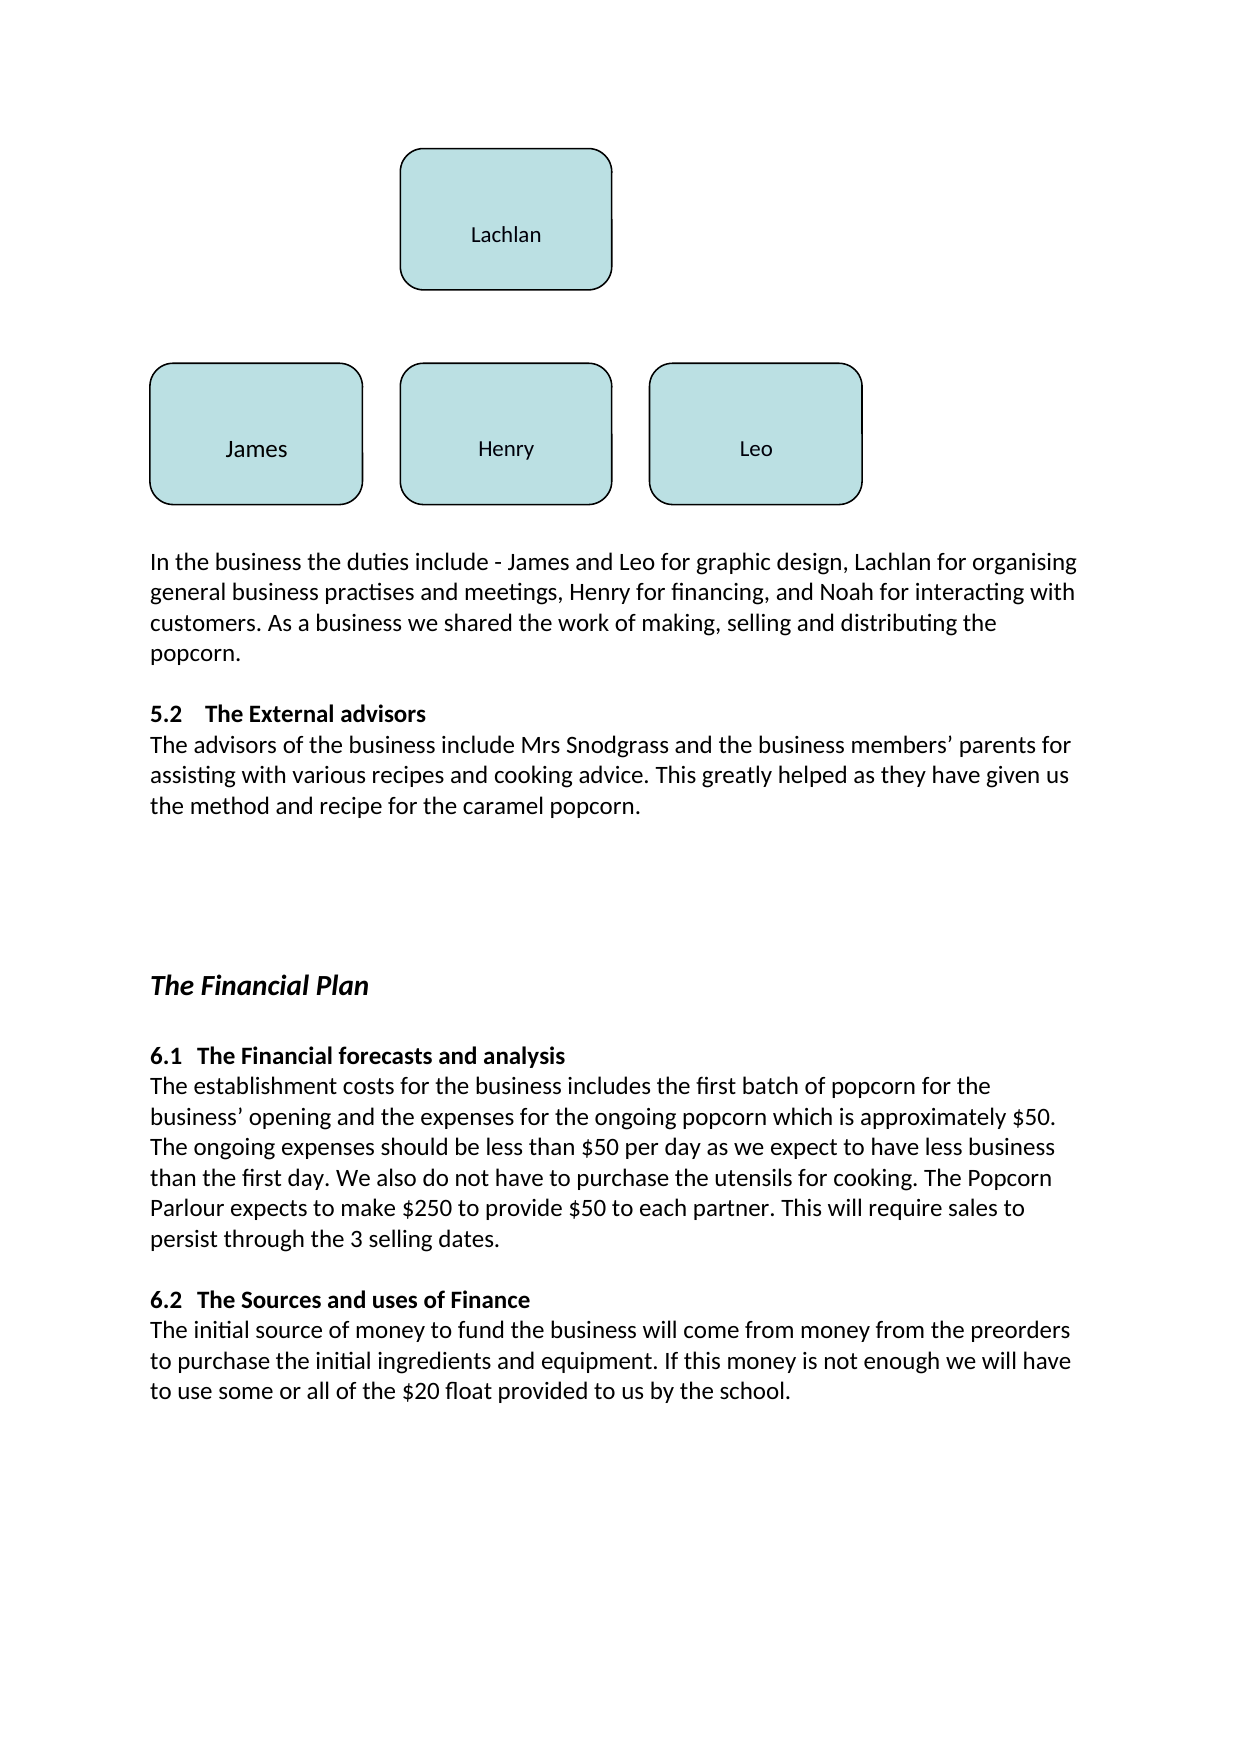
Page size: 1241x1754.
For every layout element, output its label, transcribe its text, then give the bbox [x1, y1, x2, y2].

text In the business the duties include - James and Leo for graphic design, Lachlan for organising general business practises and meetings, Henry for financing, and Noah for interacting with customers. As a business we shared the work of making, selling and distributing the popcorn. [150, 546, 1090, 668]
subtitle The Financial Plan [150, 967, 1090, 1003]
text The establishment costs for the business includes the first batch of popcorn for the business’ opening and the expenses for the ongoing popcorn which is approximately $50. The ongoing expenses should be less than $50 per day as we expect to have less business than the first day. We also do not have to purchase the utensils for cooking. The Popcorn Parlour expects to make $250 to provide $50 to each partner. This will require sales to persist through the 3 selling dates. [150, 1070, 1090, 1253]
list The Financial forecasts and analysis [150, 1040, 1090, 1070]
text The initial source of money to fund the business will come from money from the preorders to purchase the initial ingredients and equipment. If this money is not enough we will have to use some or all of the $20 float provided to us by the school. [150, 1314, 1090, 1406]
list The External advisors [150, 698, 1090, 729]
list The Sources and uses of Finance [150, 1284, 1090, 1314]
text The advisors of the business include Mrs Snodgrass and the business members’ parents for assisting with various recipes and cooking advice. This greatly helped as they have given us the method and recipe for the caramel popcorn. [150, 729, 1090, 820]
